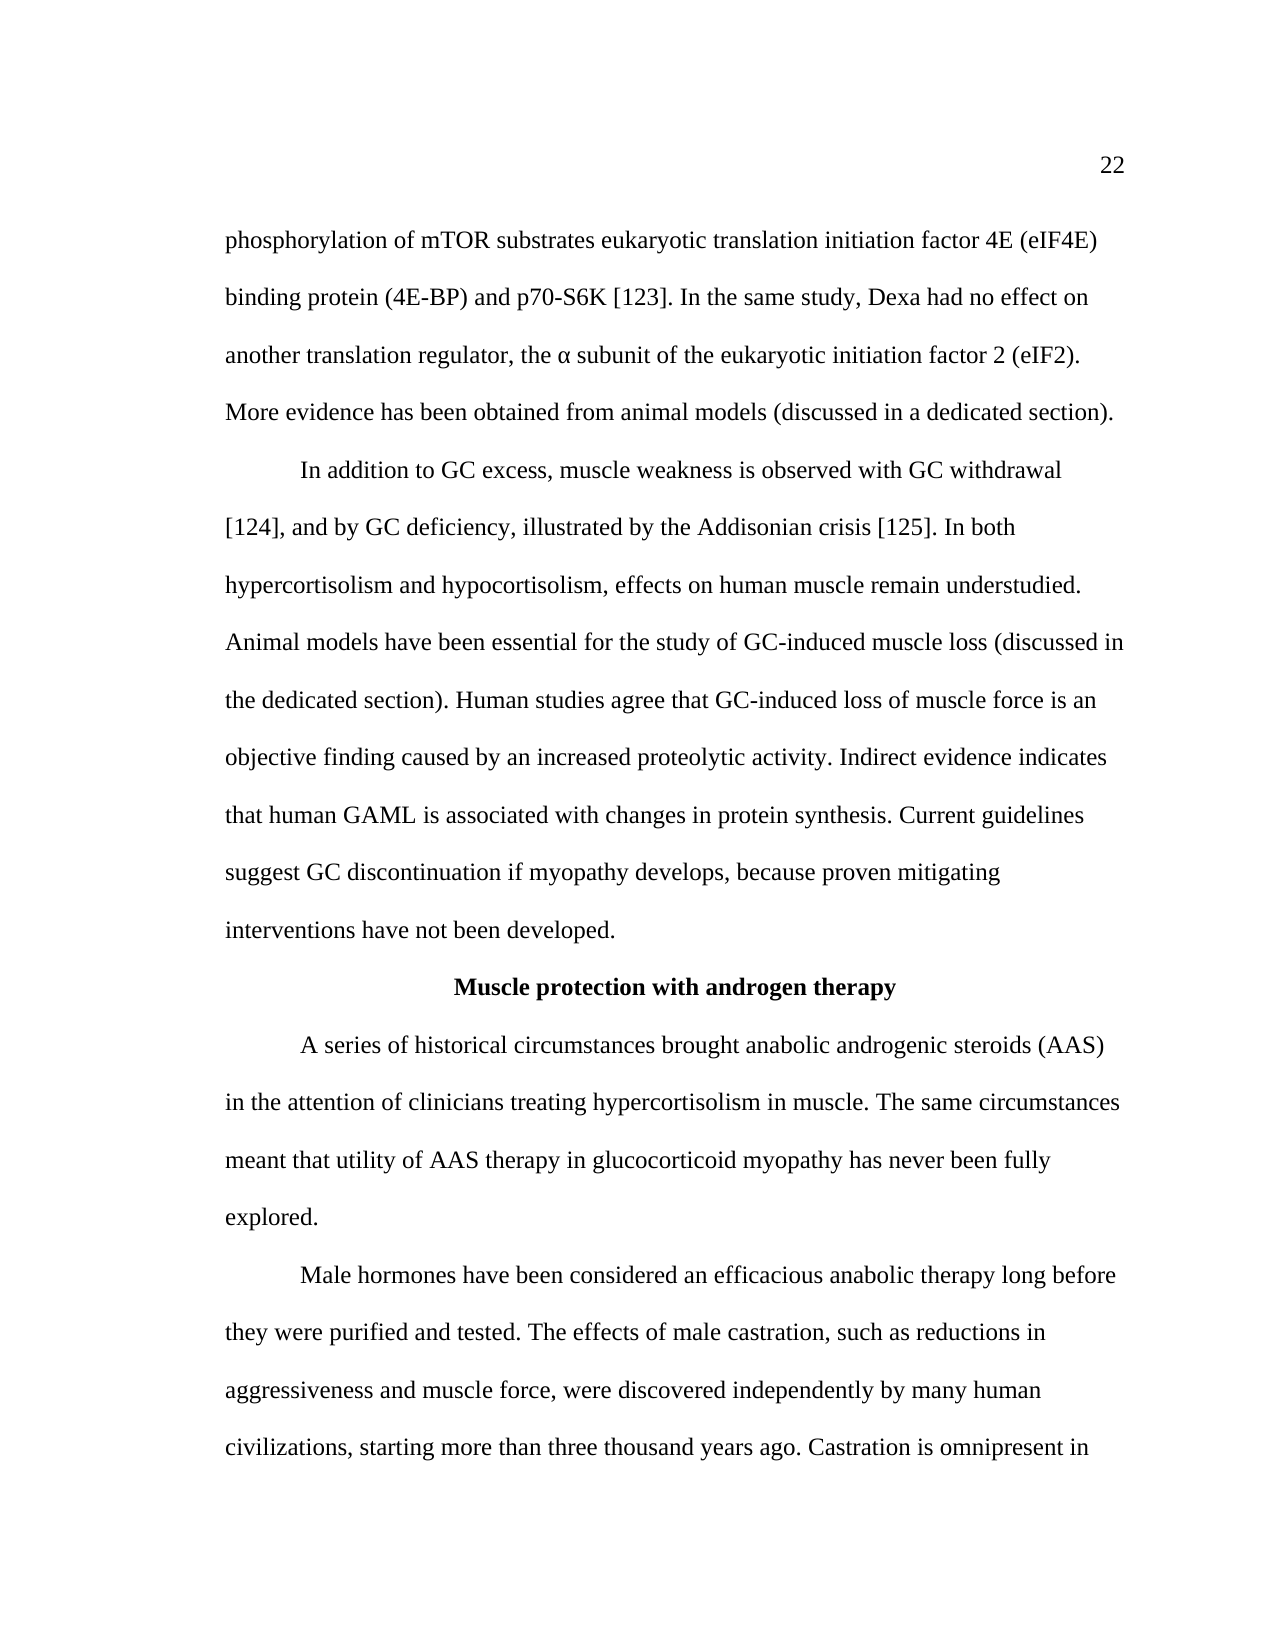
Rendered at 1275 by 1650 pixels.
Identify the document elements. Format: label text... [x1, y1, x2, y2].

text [225, 225, 1125, 426]
text A series of historical circumstances brought anabolic androgenic steroids (AAS) in the attention of clinicians treating hypercortisolism in muscle. The same circumstances meant that utility of AAS therapy in glucocorticoid myopathy has never been fully explored. [225, 1030, 1125, 1231]
subtitle Muscle protection with androgen therapy [225, 972, 1125, 1001]
text In addition to GC excess, muscle weakness is observed with GC withdrawal [124], and by GC deficiency, illustrated by the Addisonian crisis [125]. In both hypercortisolism and hypocortisolism, effects on human muscle remain understudied. Animal models have been essential for the study of GC-induced muscle loss (discussed in the dedicated section). Human studies agree that GC-induced loss of muscle force is an objective finding caused by an increased proteolytic activity. Indirect evidence indicates that human GAML is associated with changes in protein synthesis. Current guidelines suggest GC discontinuation if myopathy develops, because proven mitigating interventions have not been developed. [225, 455, 1125, 944]
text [225, 1260, 1125, 1461]
